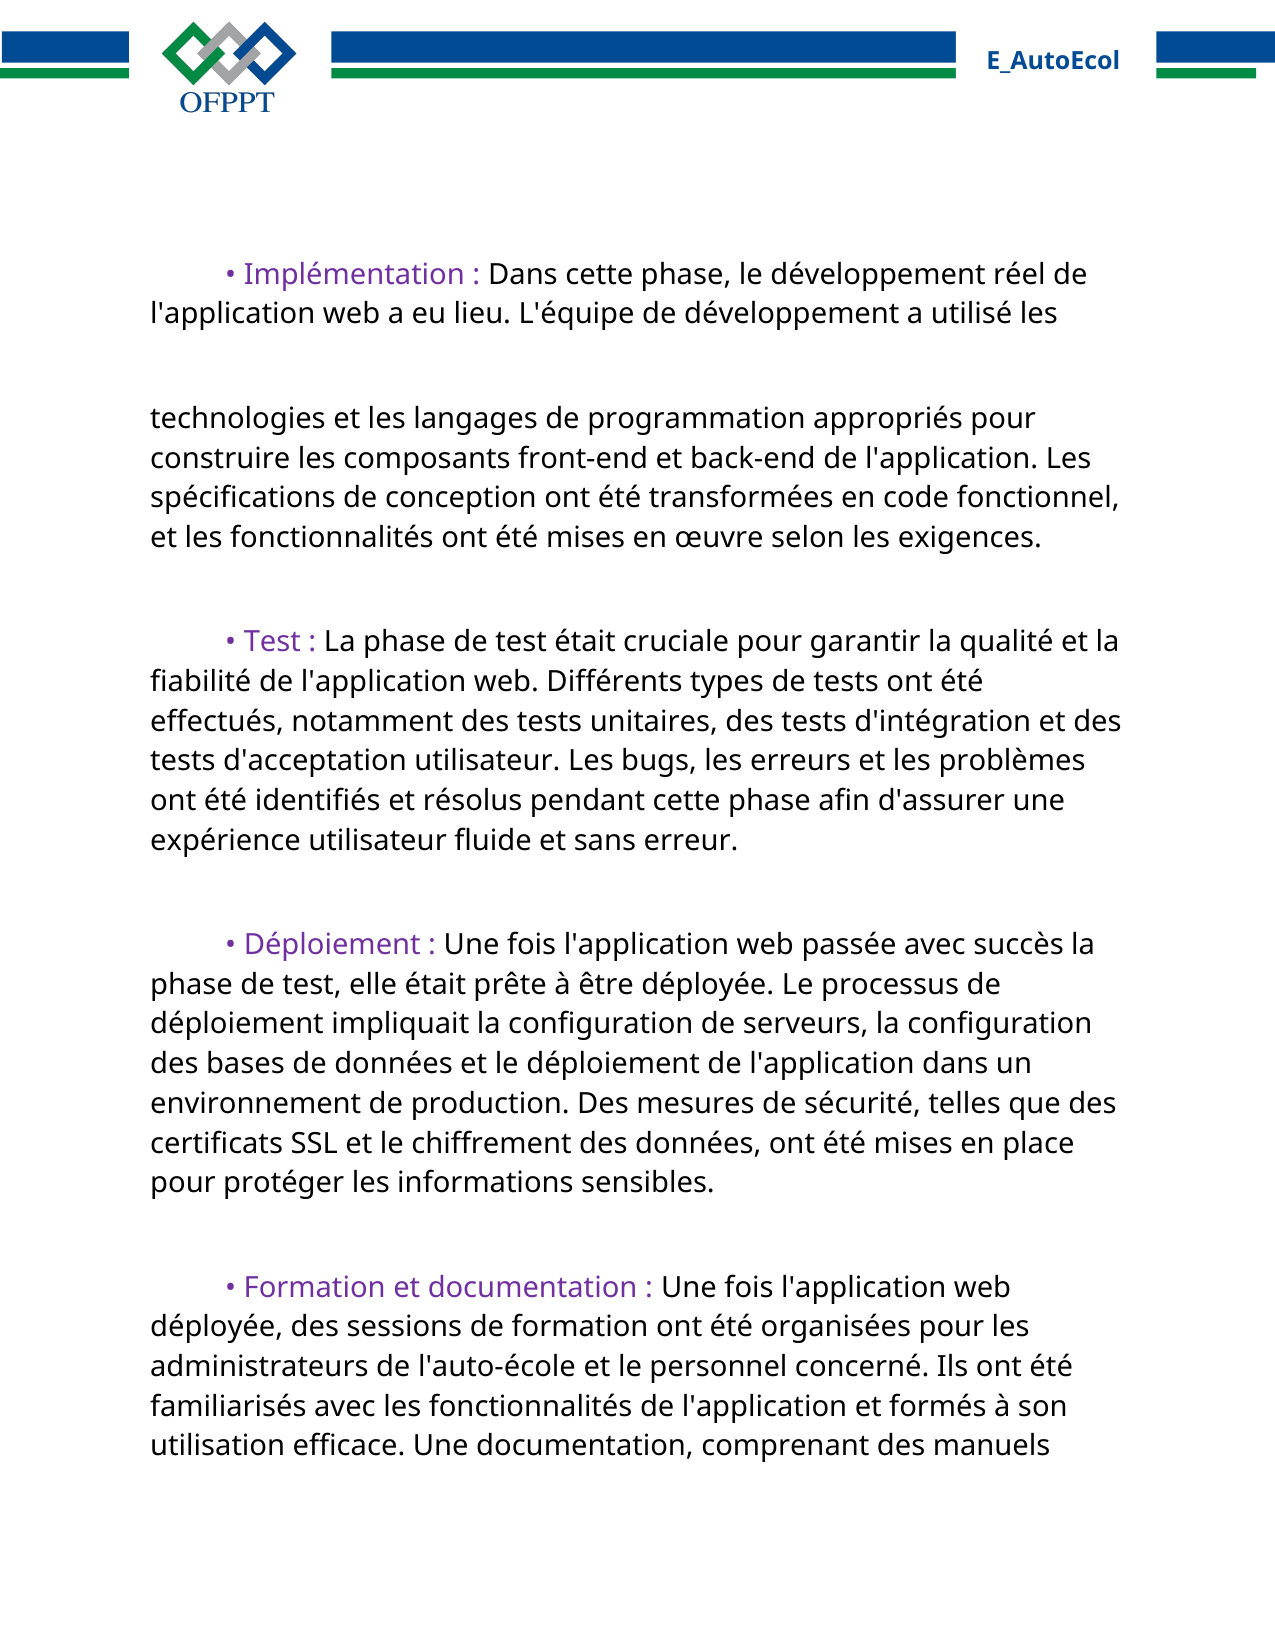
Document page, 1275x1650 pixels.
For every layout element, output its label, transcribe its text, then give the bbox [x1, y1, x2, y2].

text • Test : La phase de test était cruciale pour garantir la qualité et la fiabilité de l'application web. Différents types de tests ont été effectués, notamment des tests unitaires, des tests d'intégration et des tests d'acceptation utilisateur. Les bugs, les erreurs et les problèmes ont été identifiés et résolus pendant cette phase afin d'assurer une expérience utilisateur fluide et sans erreur. [150, 621, 1125, 859]
text • Implémentation : Dans cette phase, le développement réel de l'application web a eu lieu. L'équipe de développement a utilisé les [150, 253, 1125, 332]
text • Déploiement : Une fois l'application web passée avec succès la phase de test, elle était prête à être déployée. Le processus de déploiement impliquait la configuration de serveurs, la configuration des bases de données et le déploiement de l'application dans un environnement de production. Des mesures de sécurité, telles que des certificats SSL et le chiffrement des données, ont été mises en place pour protéger les informations sensibles. [150, 923, 1125, 1201]
text technologies et les langages de programmation appropriés pour construire les composants front-end et back-end de l'application. Les spécifications de conception ont été transformées en code fonctionnel, et les fonctionnalités ont été mises en œuvre selon les exigences. [150, 397, 1125, 556]
picture [150, 0, 308, 146]
